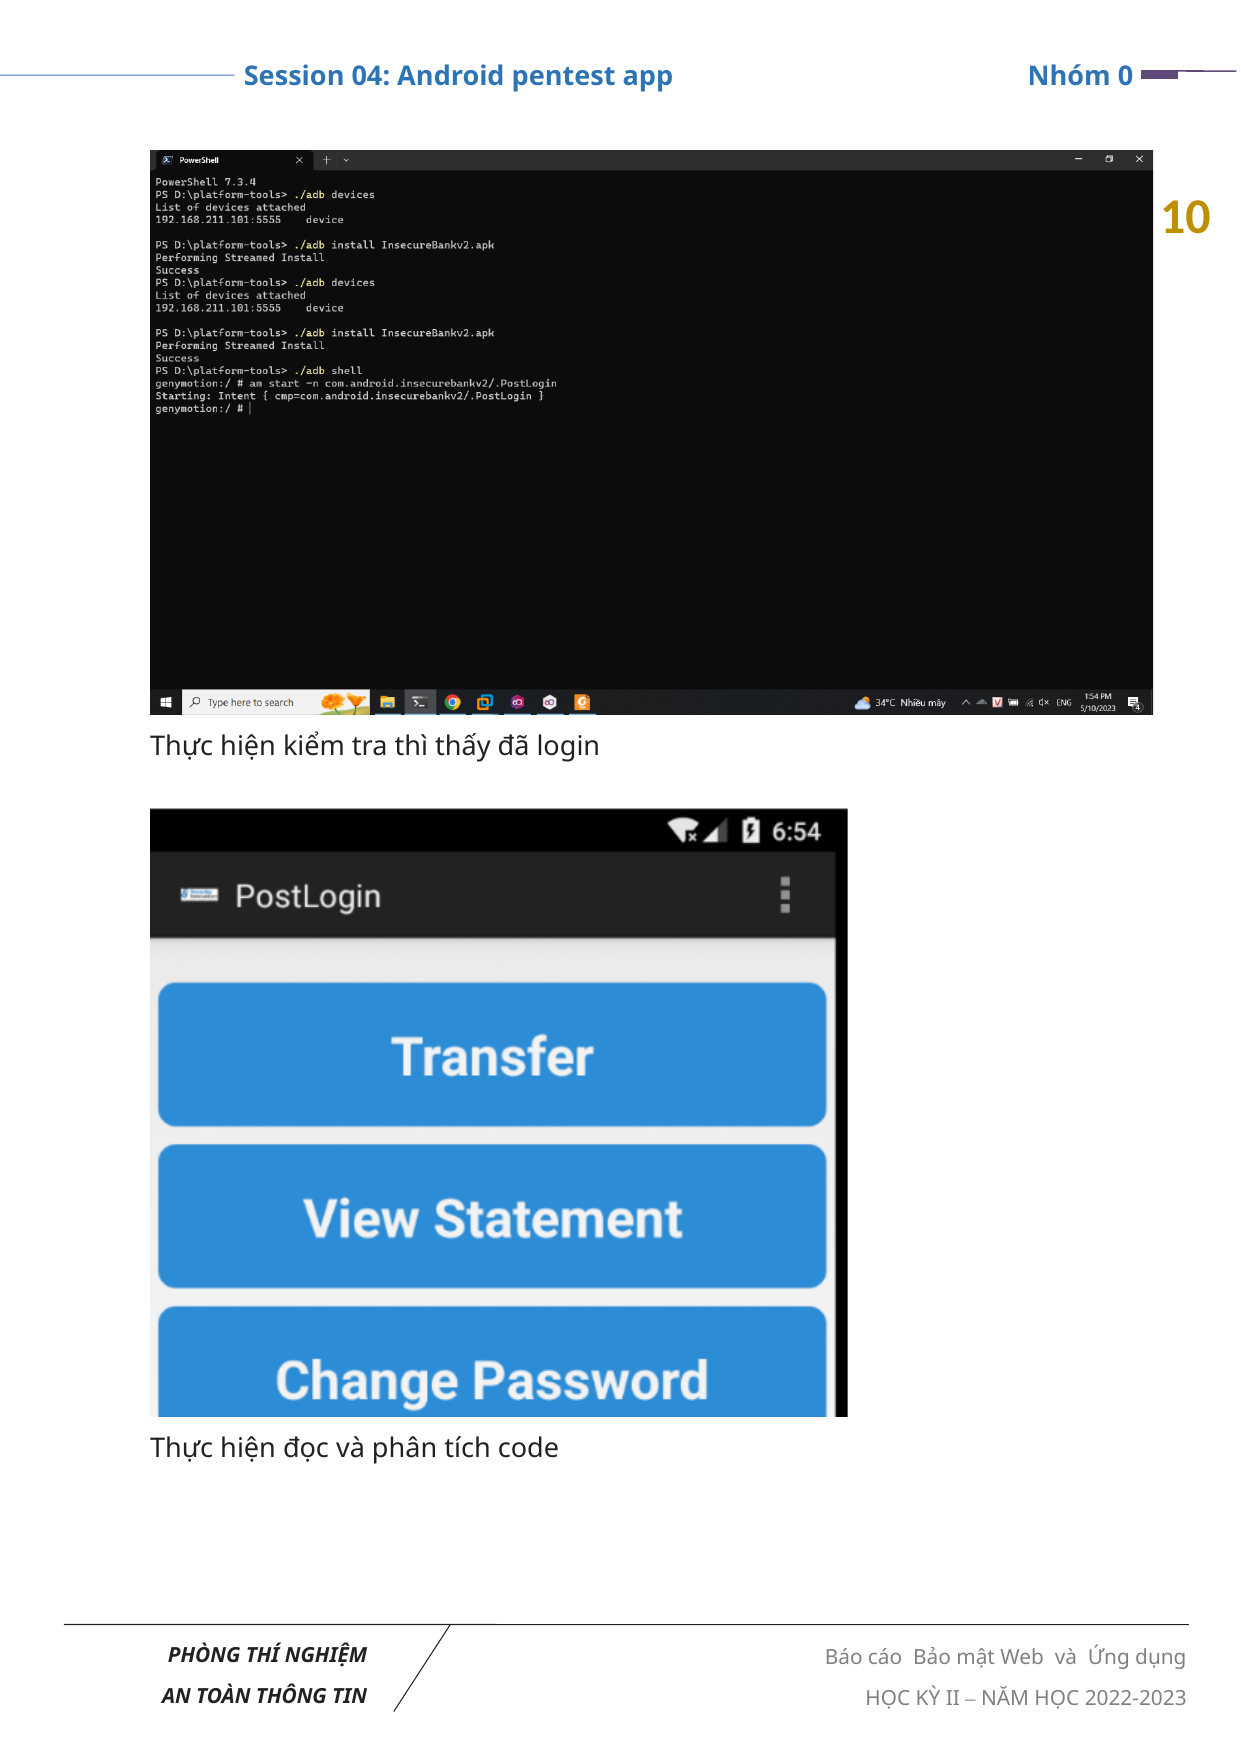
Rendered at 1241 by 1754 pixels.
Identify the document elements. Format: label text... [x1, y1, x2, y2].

text Thực hiện đọc và phân tích code [150, 1429, 1153, 1466]
picture [150, 150, 1154, 715]
picture [150, 776, 848, 1417]
text Thực hiện kiểm tra thì thấy đã login [150, 727, 1153, 764]
